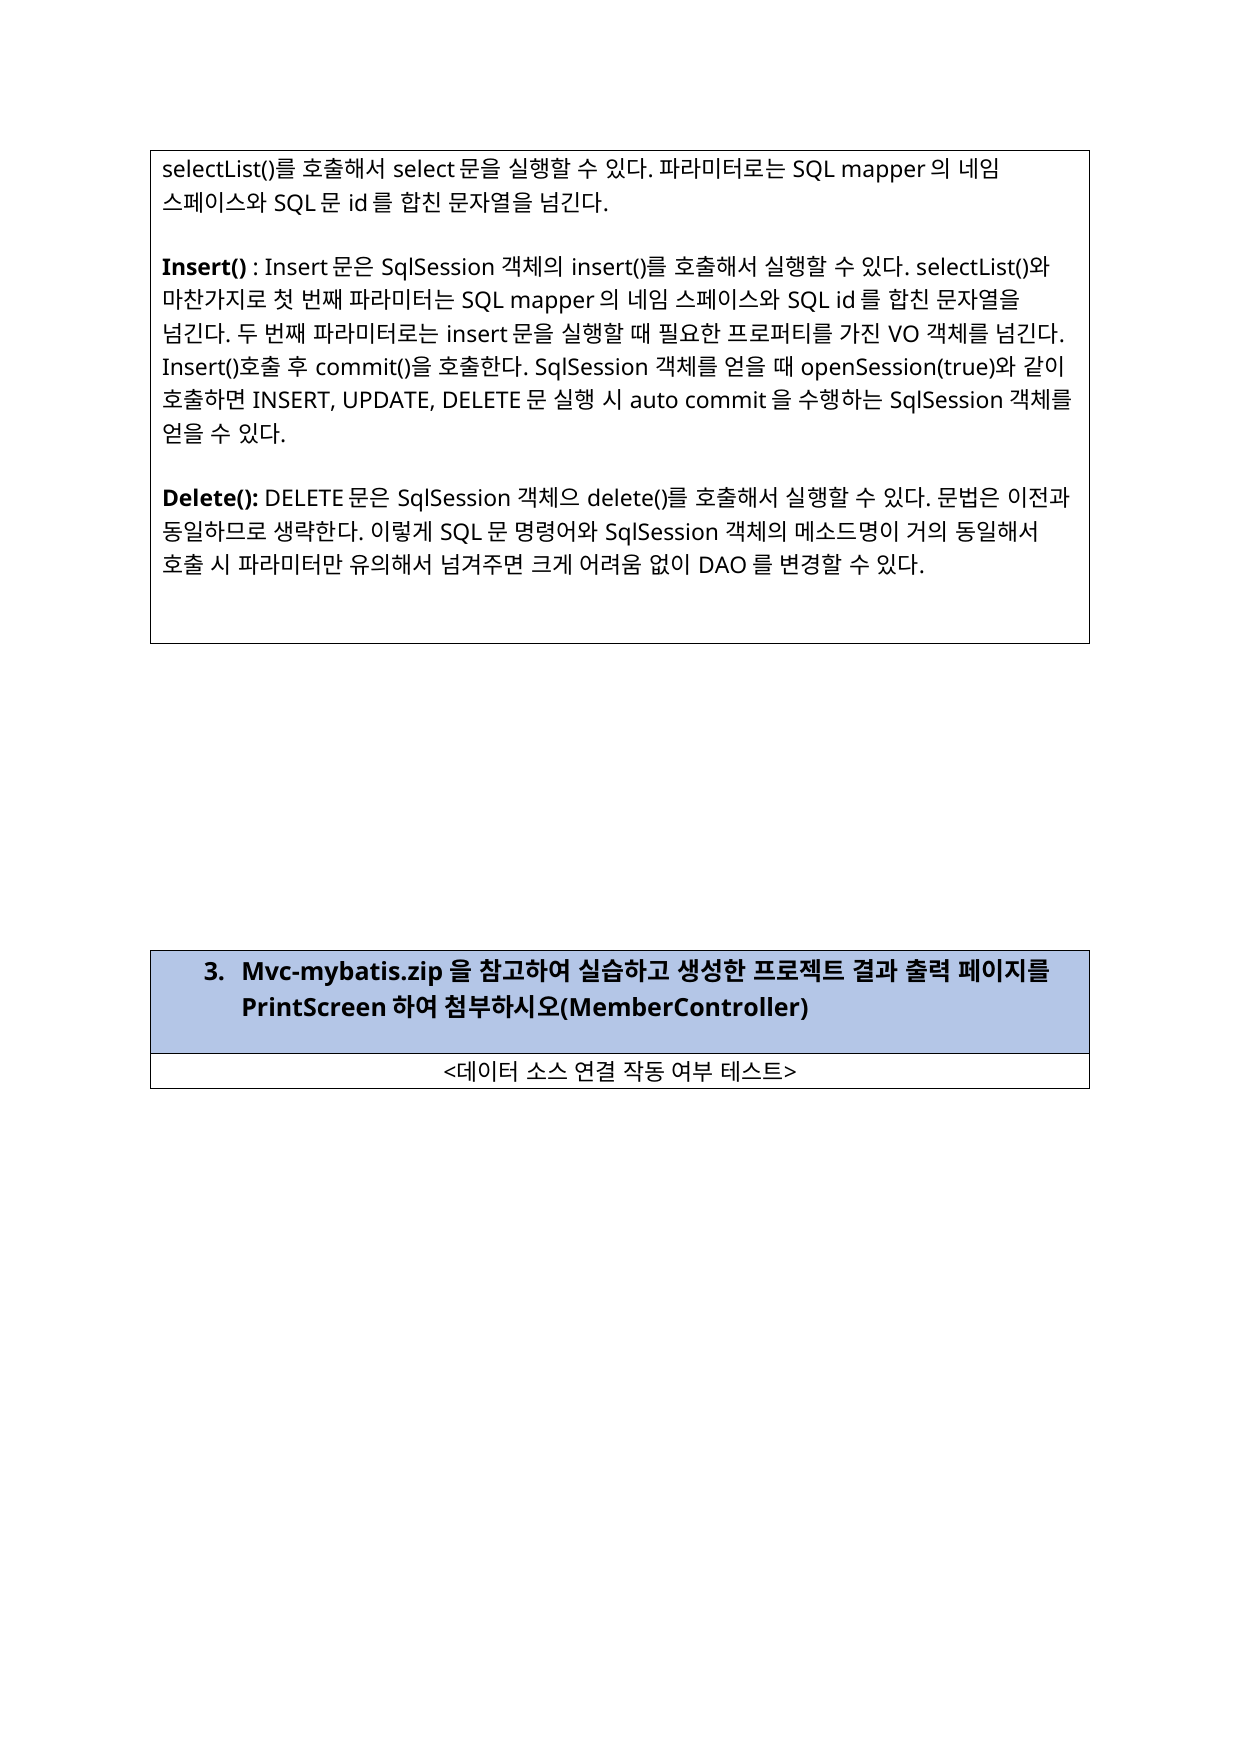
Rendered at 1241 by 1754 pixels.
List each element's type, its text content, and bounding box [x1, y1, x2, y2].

table_cell <데이터 소스 연결 작동 여부 테스트> <sqlSession 객체 생성 여부 테스트> <회원 정보 관리 기능 정상 동작 테스트> <list> <read> <register> <modify> [151, 1054, 1089, 1087]
table_header Mvc-mybatis.zip 을 참고하여 실습하고 생성한 프로젝트 결과 출력 페이지를 PrintScreen하여 첨부하시오(MemberController) [151, 951, 1089, 1053]
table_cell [151, 151, 1089, 643]
